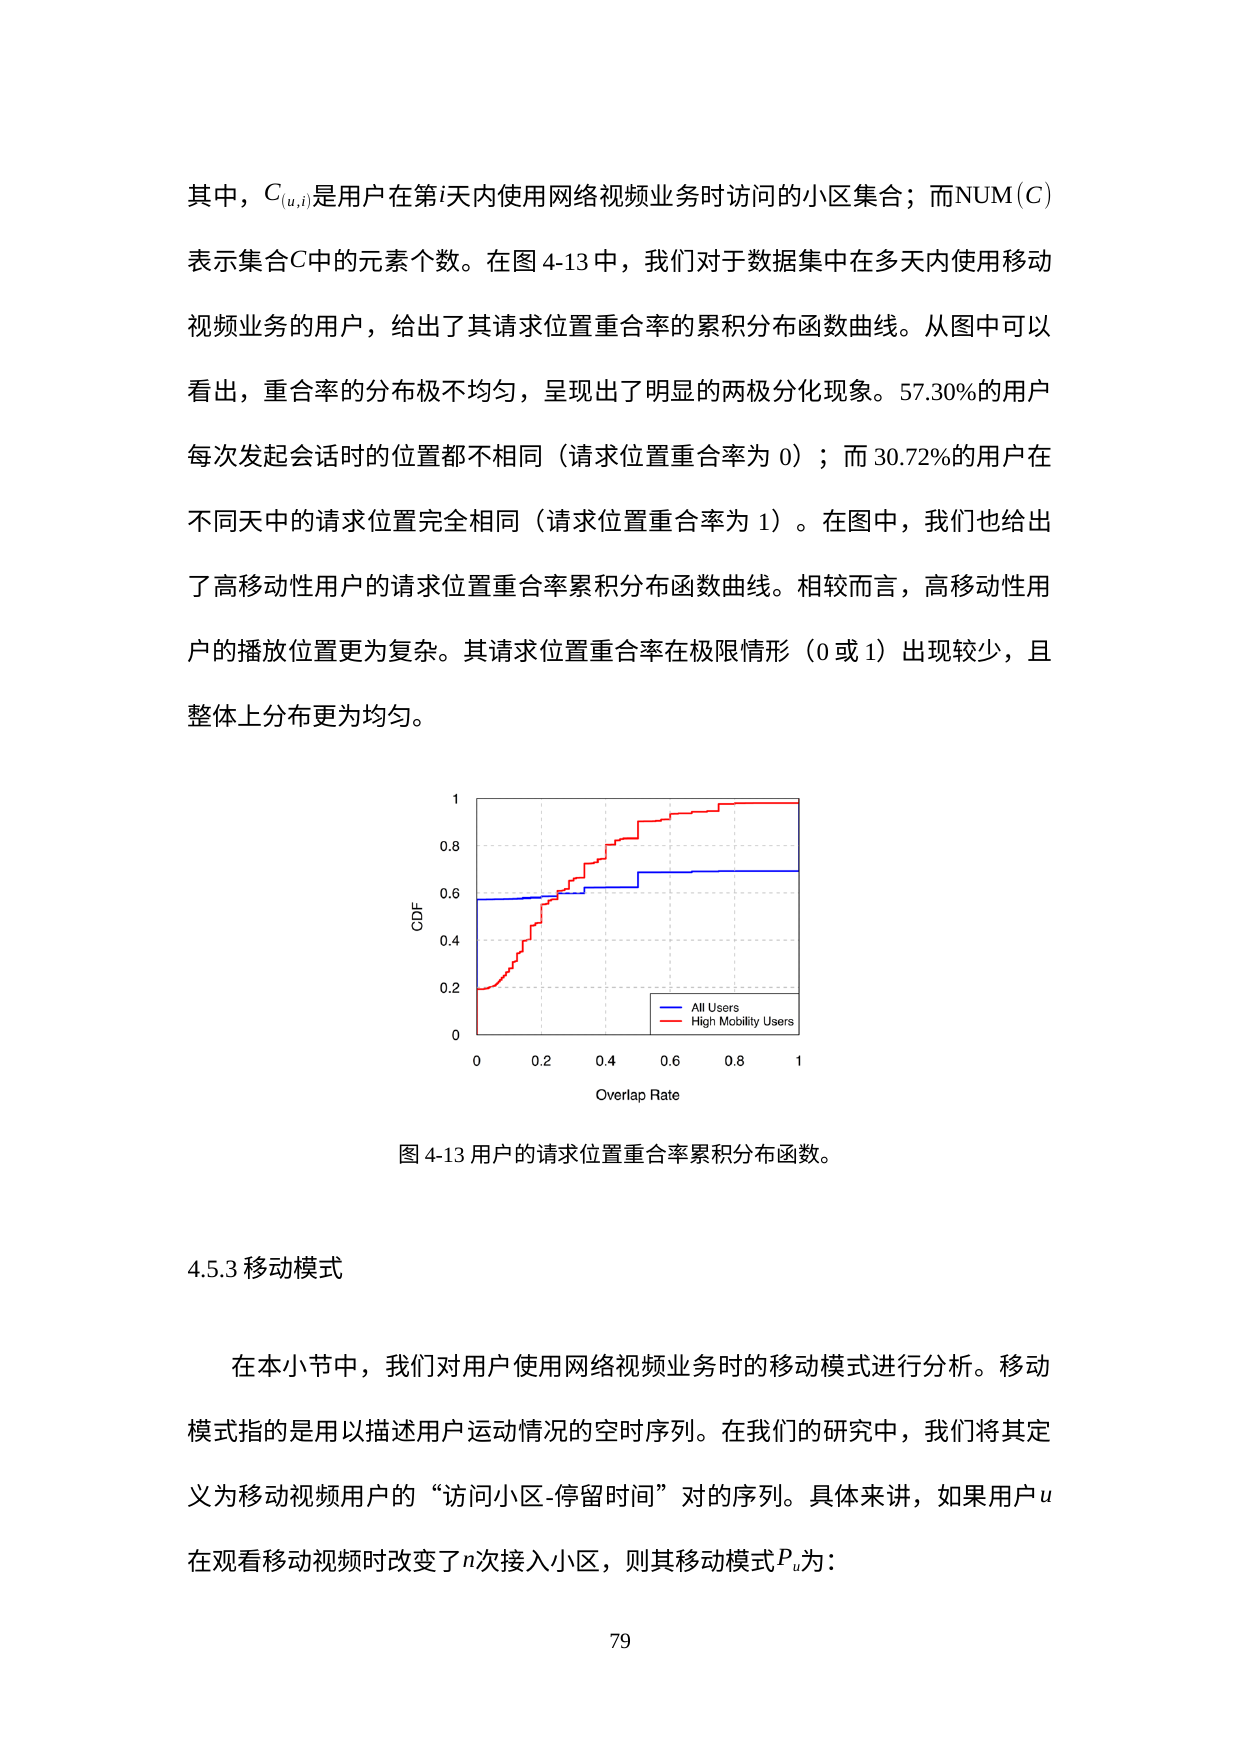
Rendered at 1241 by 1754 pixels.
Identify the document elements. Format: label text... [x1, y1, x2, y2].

text 其中，是用户在第天内使用网络视频业务时访问的小区集合；而表示集合中的元素个数。在图4-13中，我们对于数据集中在多天内使用移动视频业务的用户，给出了其请求位置重合率的累积分布函数曲线。从图中可以看出，重合率的分布极不均匀，呈现出了明显的两极分化现象。57.30%的用户每次发起会话时的位置都不相同（请求位置重合率为0）；而30.72%的用户在不同天中的请求位置完全相同（请求位置重合率为1）。在图中，我们也给出了高移动性用户的请求位置重合率累积分布函数曲线。相较而言，高移动性用户的播放位置更为复杂。其请求位置重合率在极限情形（0或1）出现较少，且整体上分布更为均匀。 [187, 162, 1053, 747]
text 图4-13 用户的请求位置重合率累积分布函数。 [187, 1137, 1053, 1169]
text 在本小节中，我们对用户使用网络视频业务时的移动模式进行分析。移动模式指的是用以描述用户运动情况的空时序列。在我们的研究中，我们将其定义为移动视频用户的“访问小区-停留时间”对的序列。具体来讲，如果用户在观看移动视频时改变了次接入小区，则其移动模式为： [187, 1332, 1053, 1592]
picture [406, 779, 835, 1122]
text 移动模式 [187, 1234, 1053, 1299]
